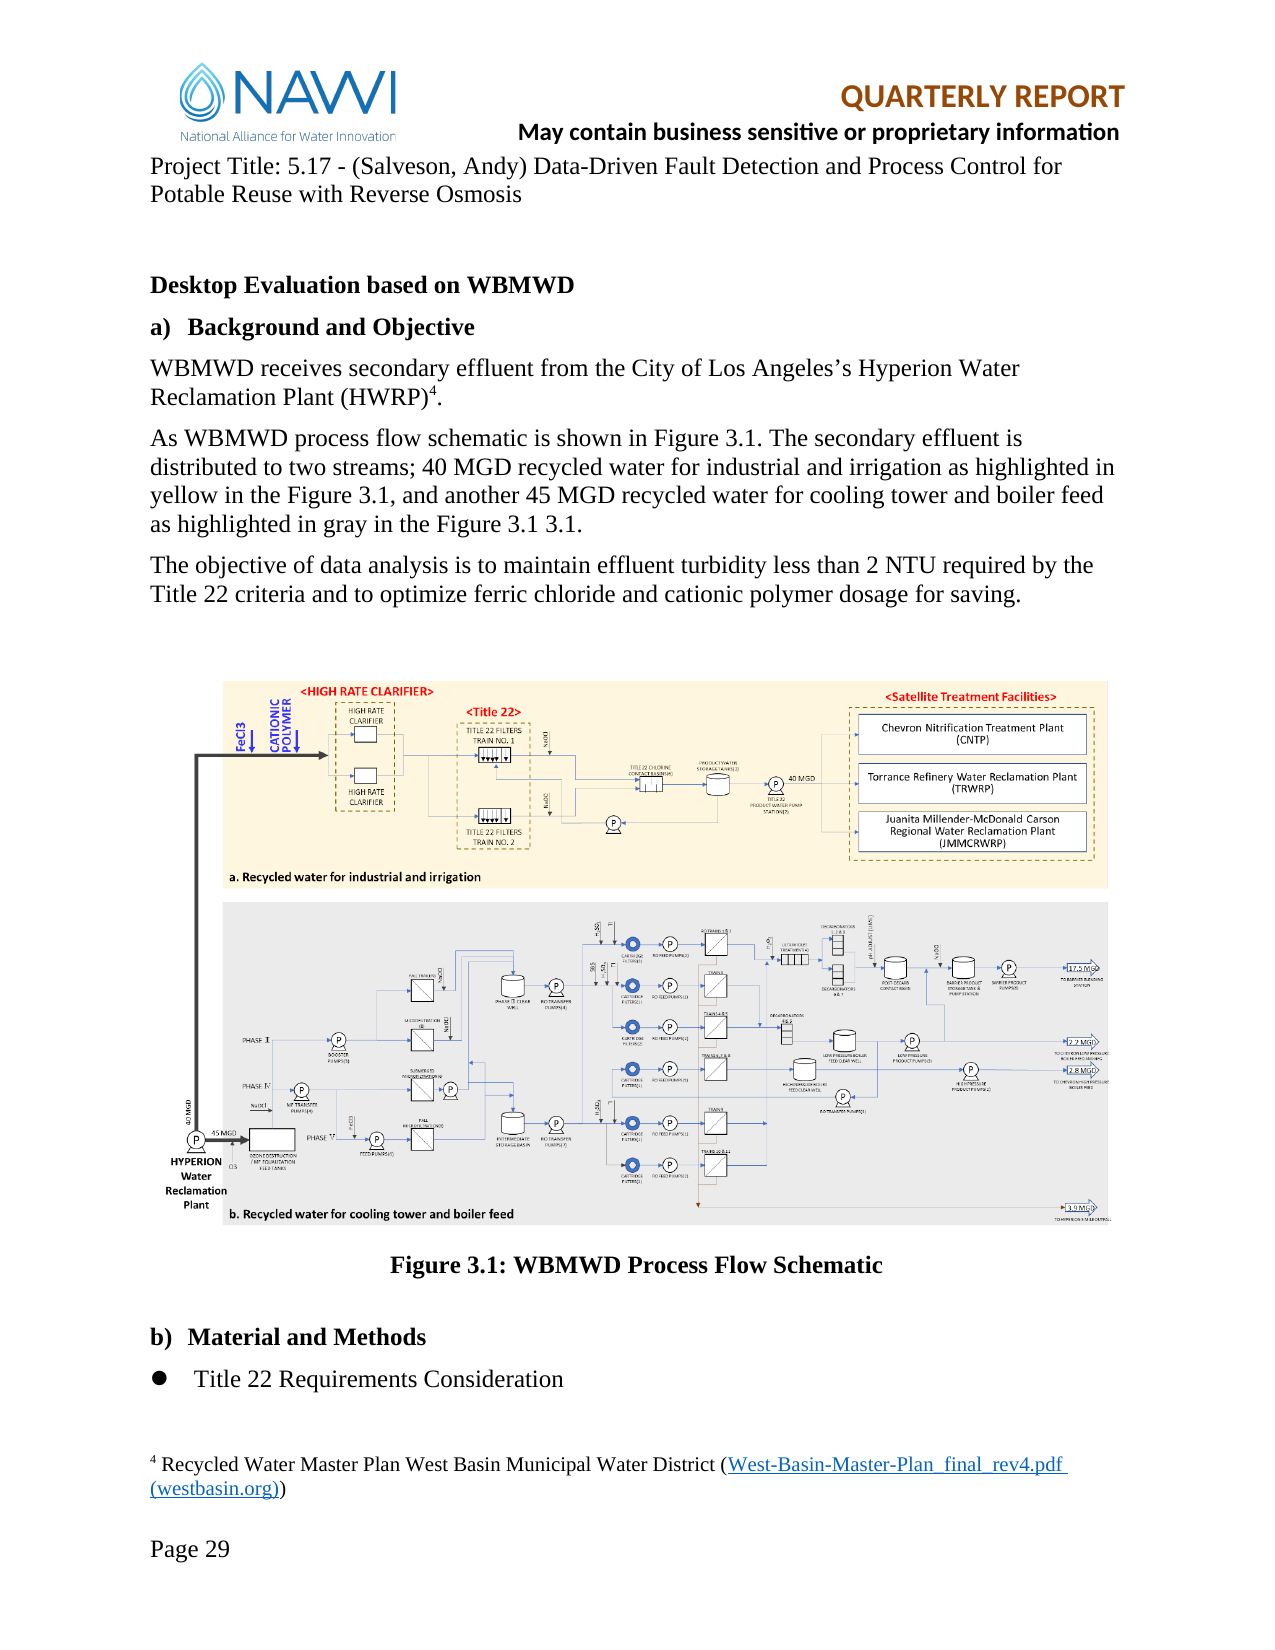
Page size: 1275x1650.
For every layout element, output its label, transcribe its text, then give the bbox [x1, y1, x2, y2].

list Background and Objective [150, 312, 1125, 340]
list Title 22 Requirements Consideration [150, 1364, 1125, 1392]
text As WBMWD process flow schematic is shown in Figure 3.1. The secondary effluent is distributed to two streams; 40 MGD recycled water for industrial and irrigation as highlighted in yellow in the Figure, and another 45 MGD recycled water for cooling tower and boiler feed as highlighted in gray in the Figure 3.1. [150, 423, 1125, 538]
text The objective of data analysis is to maintain effluent turbidity less than 2 NTU required by the Title 22 criteria and to optimize ferric chloride and cationic polymer dosage for saving. [150, 550, 1125, 608]
subtitle Desktop Evaluation based on WBMWD [150, 270, 1125, 299]
text WBMWD receives secondary effluent from the City of Los Angeles’s Hyperion Water Reclamation Plant (HWRP). [150, 353, 1125, 410]
picture [156, 678, 1117, 1230]
